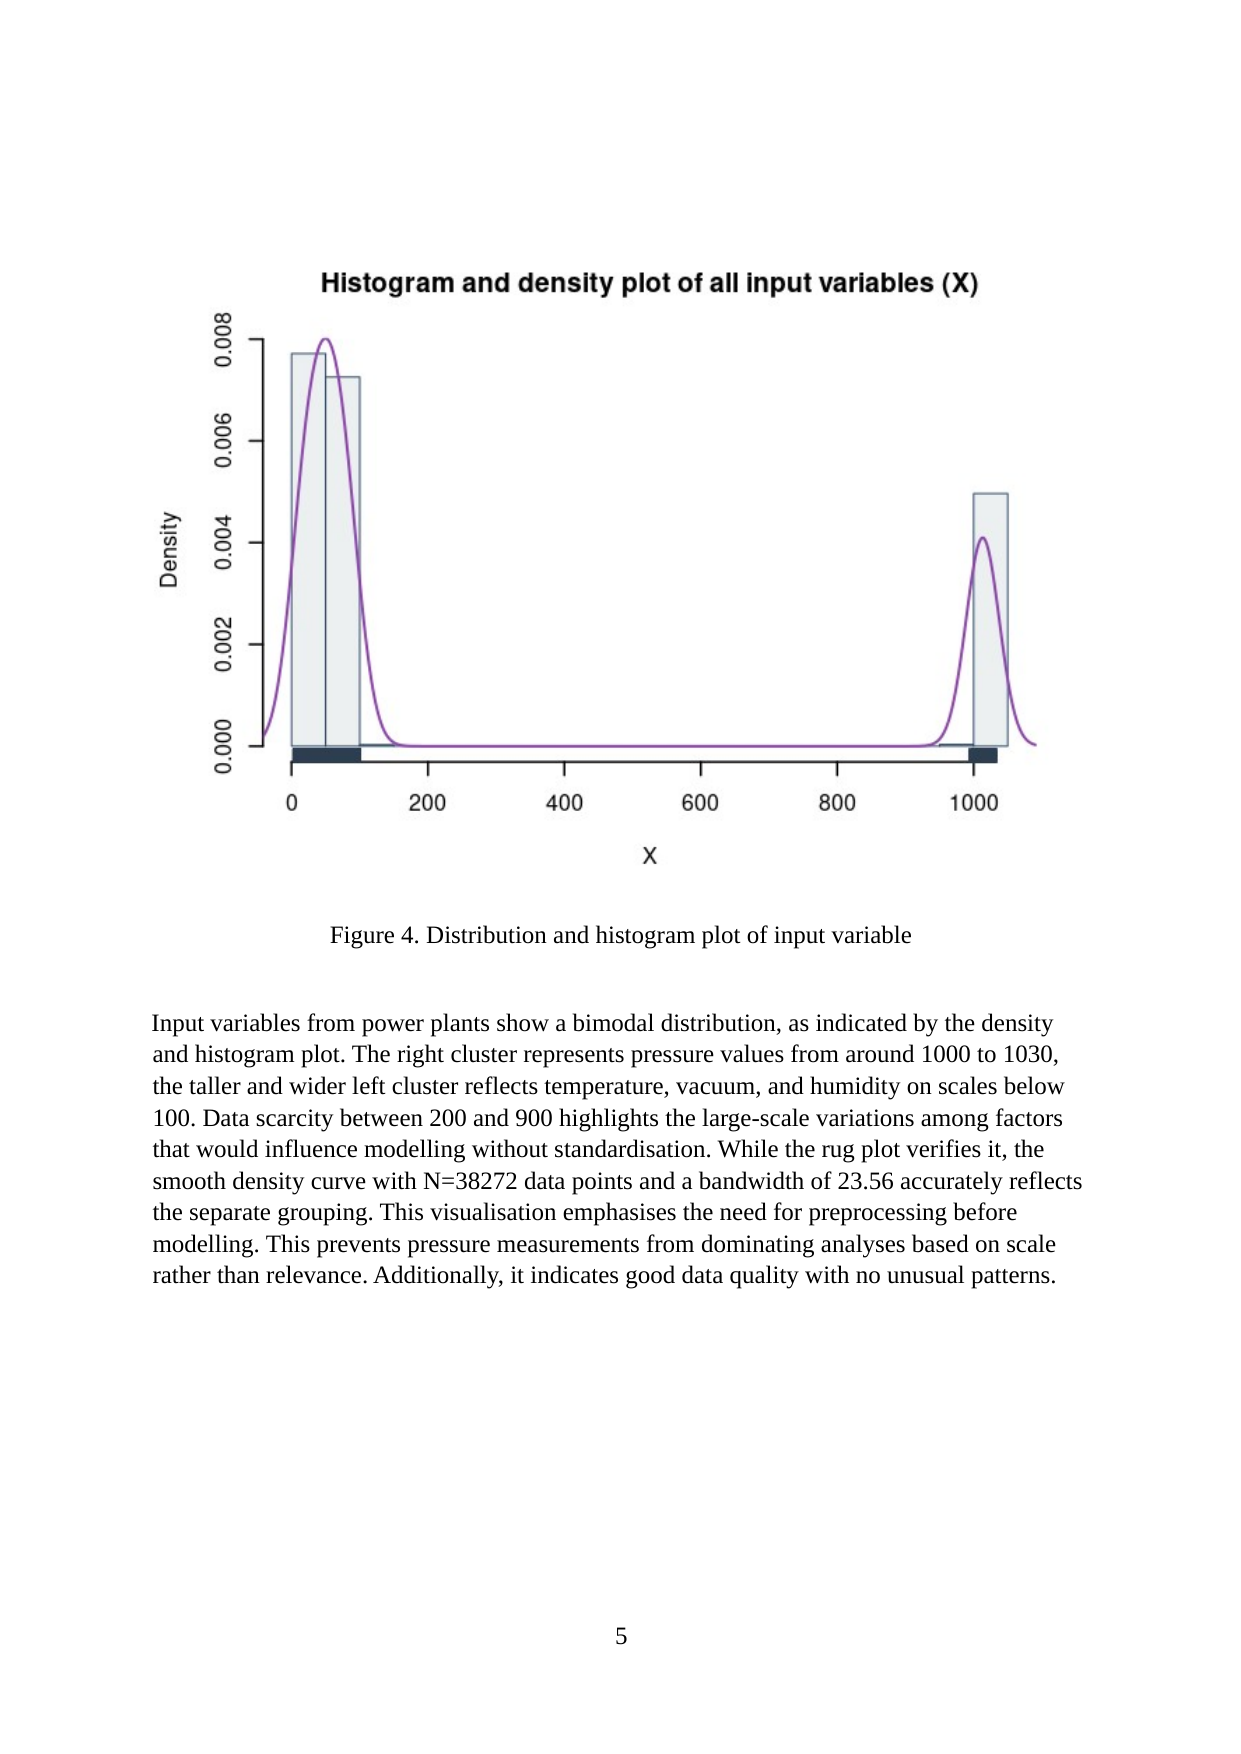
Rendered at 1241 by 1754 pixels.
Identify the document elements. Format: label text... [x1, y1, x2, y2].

picture [153, 228, 1093, 899]
text Input variables from power plants show a bimodal distribution, as indicated by the density and histogram plot. The right cluster represents pressure values from around 1000 to 1030, the taller and wider left cluster reflects temperature, vacuum, and humidity on scales below 100. Data scarcity between 200 and 900 highlights the large-scale variations among factors that would influence modelling without standardisation. While the rug plot verifies it, the smooth density curve with N=38272 data points and a bandwidth of 23.56 accurately reflects the separate grouping. This visualisation emphasises the need for preprocessing before modelling. This prevents pressure measurements from dominating analyses based on scale rather than relevance. Additionally, it indicates good data quality with no unusual patterns. [151, 1008, 1090, 1289]
text Figure 4. Distribution and histogram plot of input variable [150, 920, 1092, 949]
